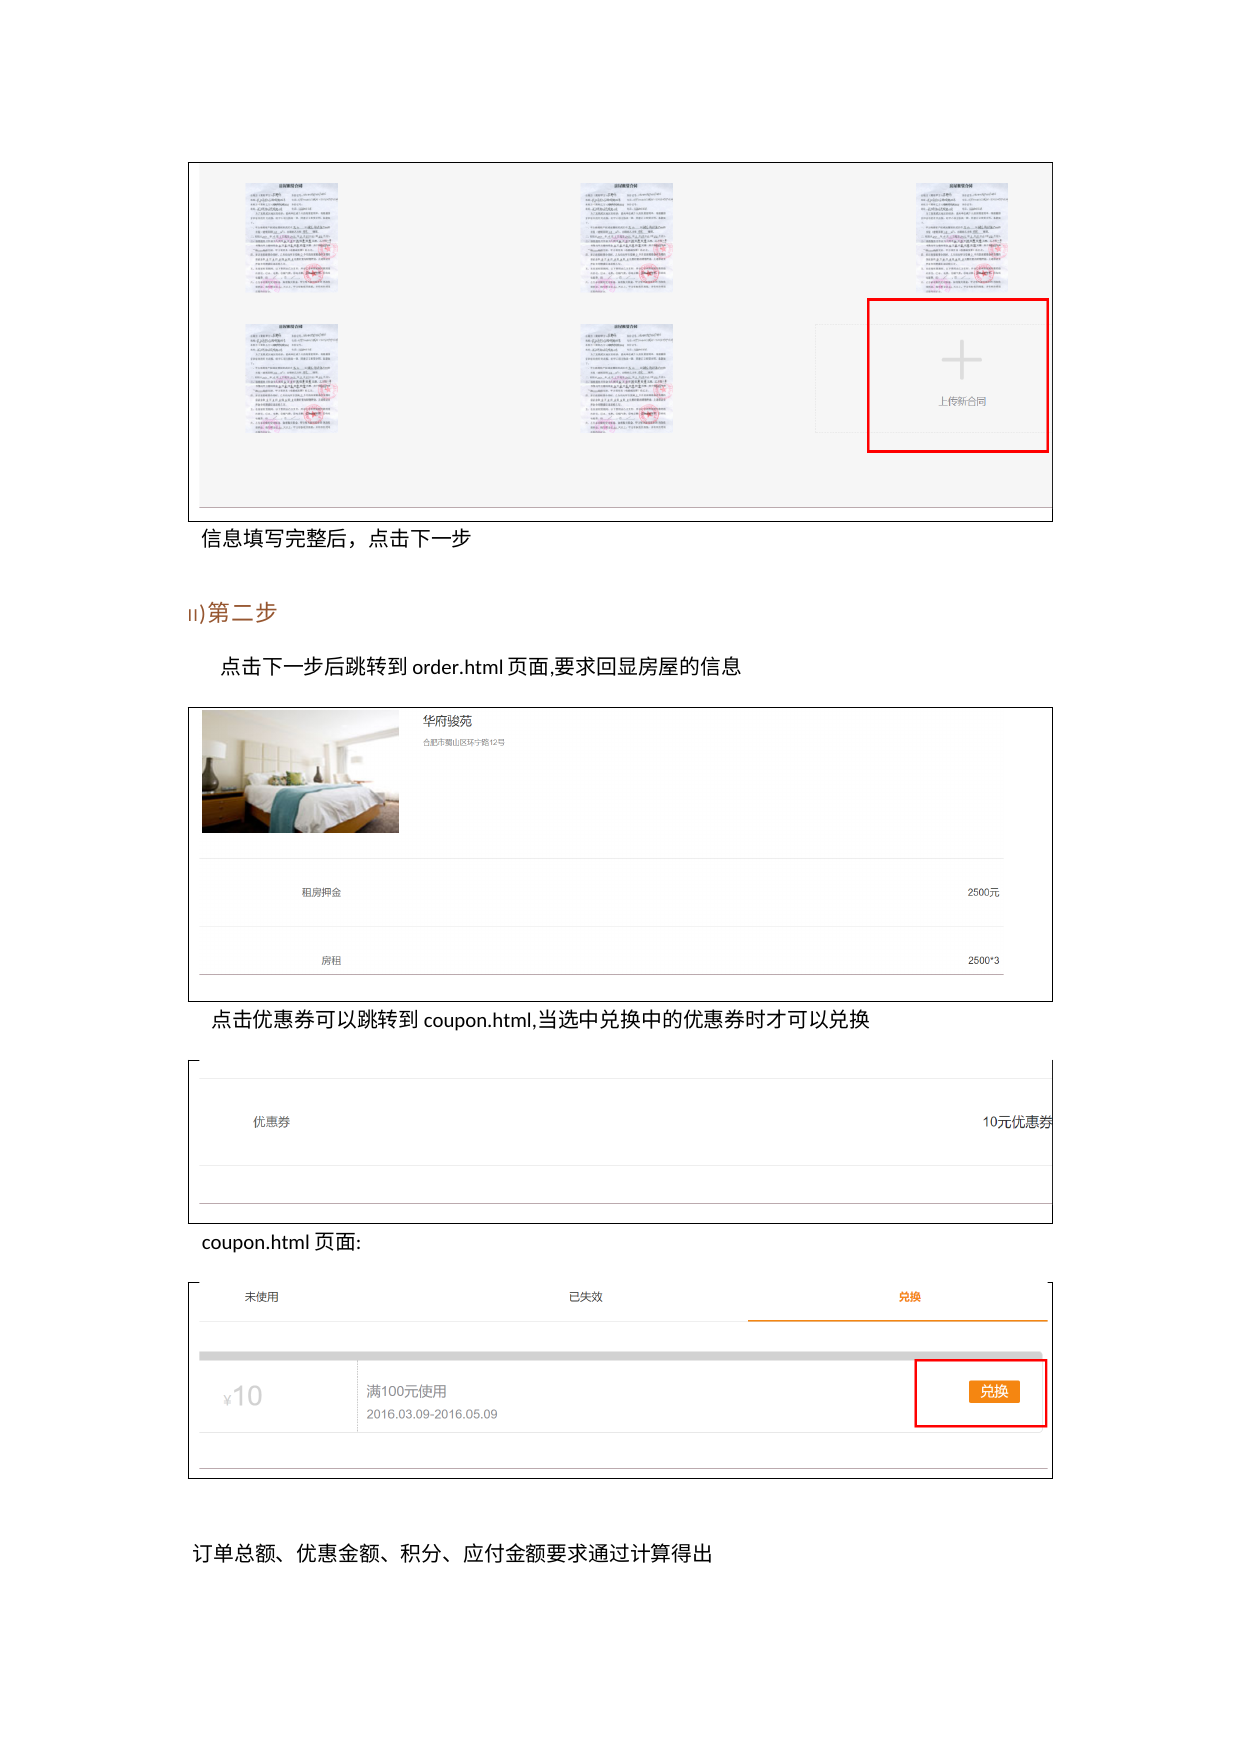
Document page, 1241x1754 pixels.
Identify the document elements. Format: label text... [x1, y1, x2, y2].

table_header [189, 1061, 1052, 1223]
text 点击优惠券可以跳转到coupon.html,当选中兑换中的优惠券时才可以兑换 [187, 1002, 1053, 1034]
table_header [189, 1283, 1052, 1478]
text 点击下一步后跳转到order.html页面,要求回显房屋的信息 [187, 649, 1053, 682]
picture [199, 708, 1004, 976]
picture [199, 1060, 1053, 1205]
text 订单总额、优惠金额、积分、应付金额要求通过计算得出 [187, 1536, 1053, 1568]
table_header [189, 708, 1052, 1001]
table_header [189, 163, 1052, 521]
picture [199, 1282, 1048, 1470]
picture [199, 163, 1053, 509]
subtitle ii)第二步 [187, 579, 1053, 644]
text 信息填写完整后，点击下一步 [187, 522, 1053, 554]
text coupon.html页面: [187, 1224, 1053, 1257]
